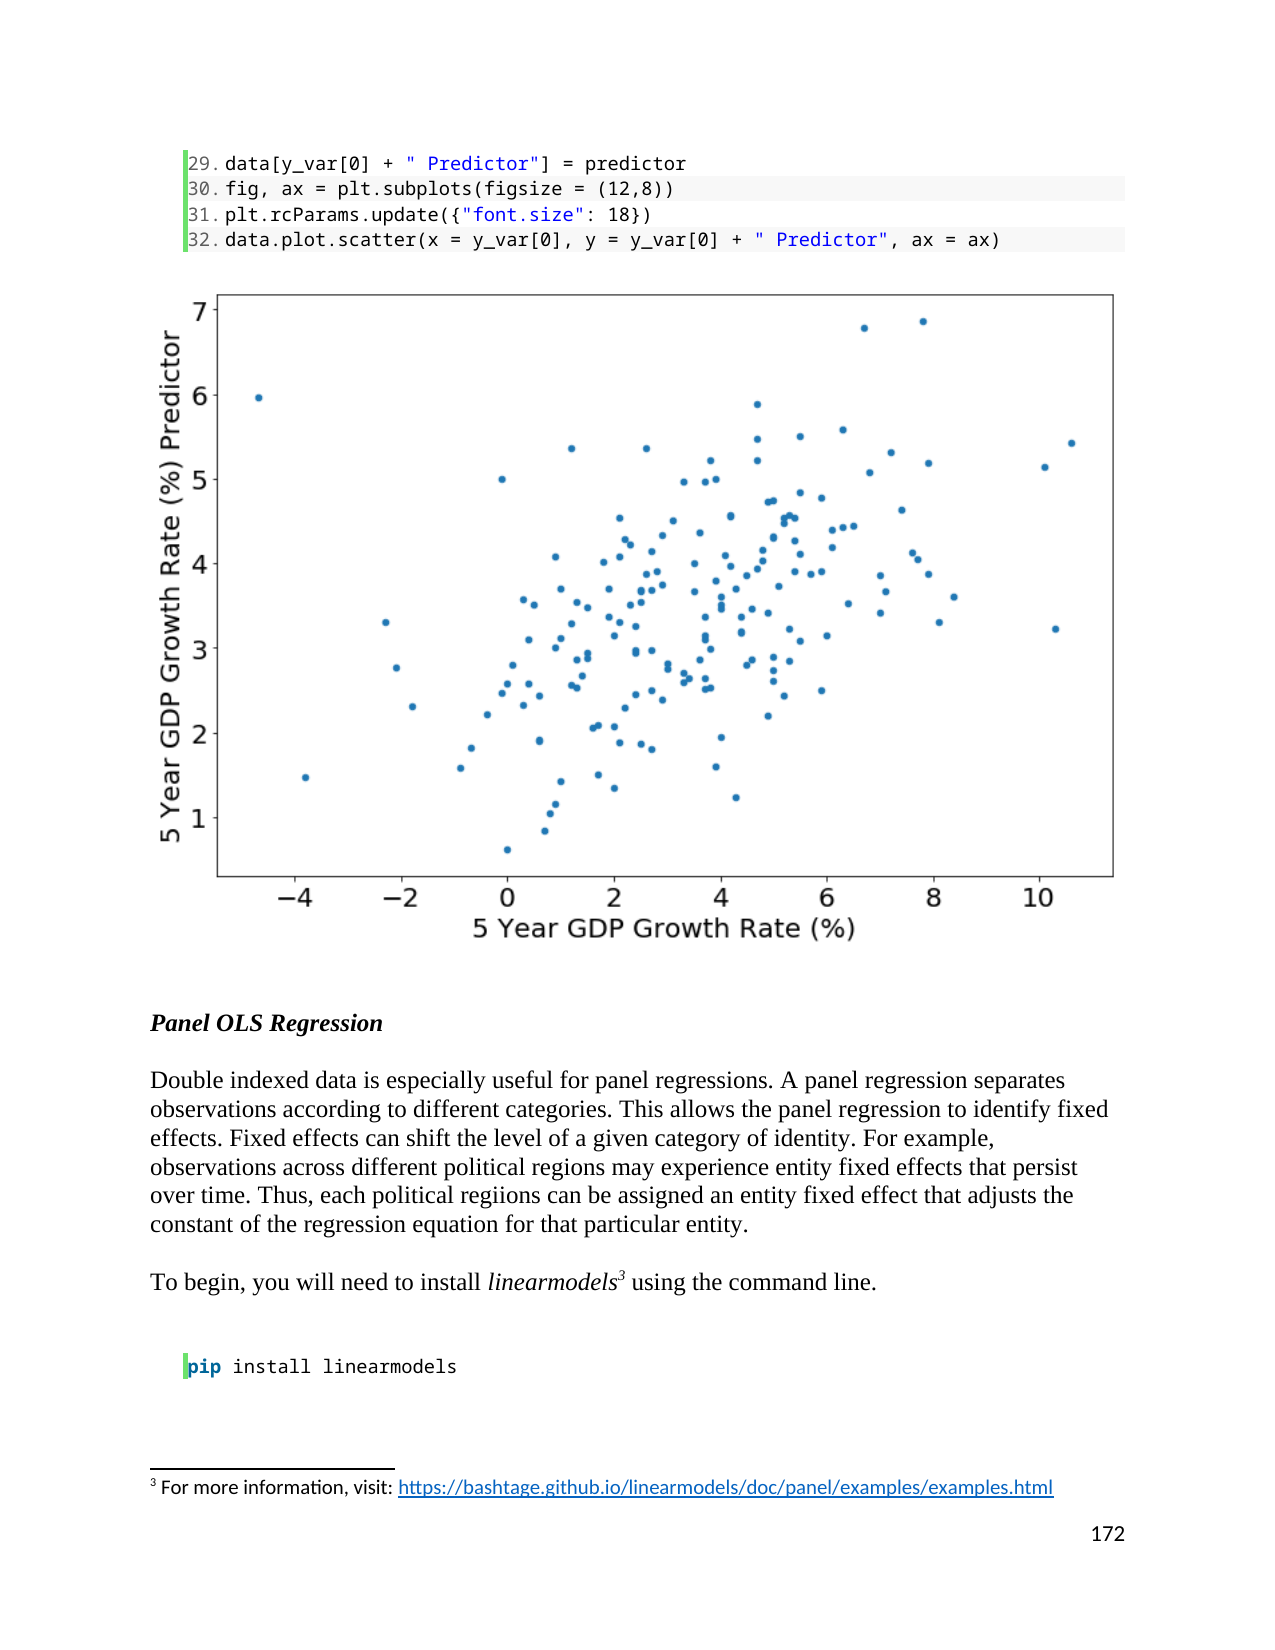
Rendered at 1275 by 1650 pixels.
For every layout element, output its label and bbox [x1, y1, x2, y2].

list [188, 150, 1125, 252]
picture [150, 281, 1125, 951]
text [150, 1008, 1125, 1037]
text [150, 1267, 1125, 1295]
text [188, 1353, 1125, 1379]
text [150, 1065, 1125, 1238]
